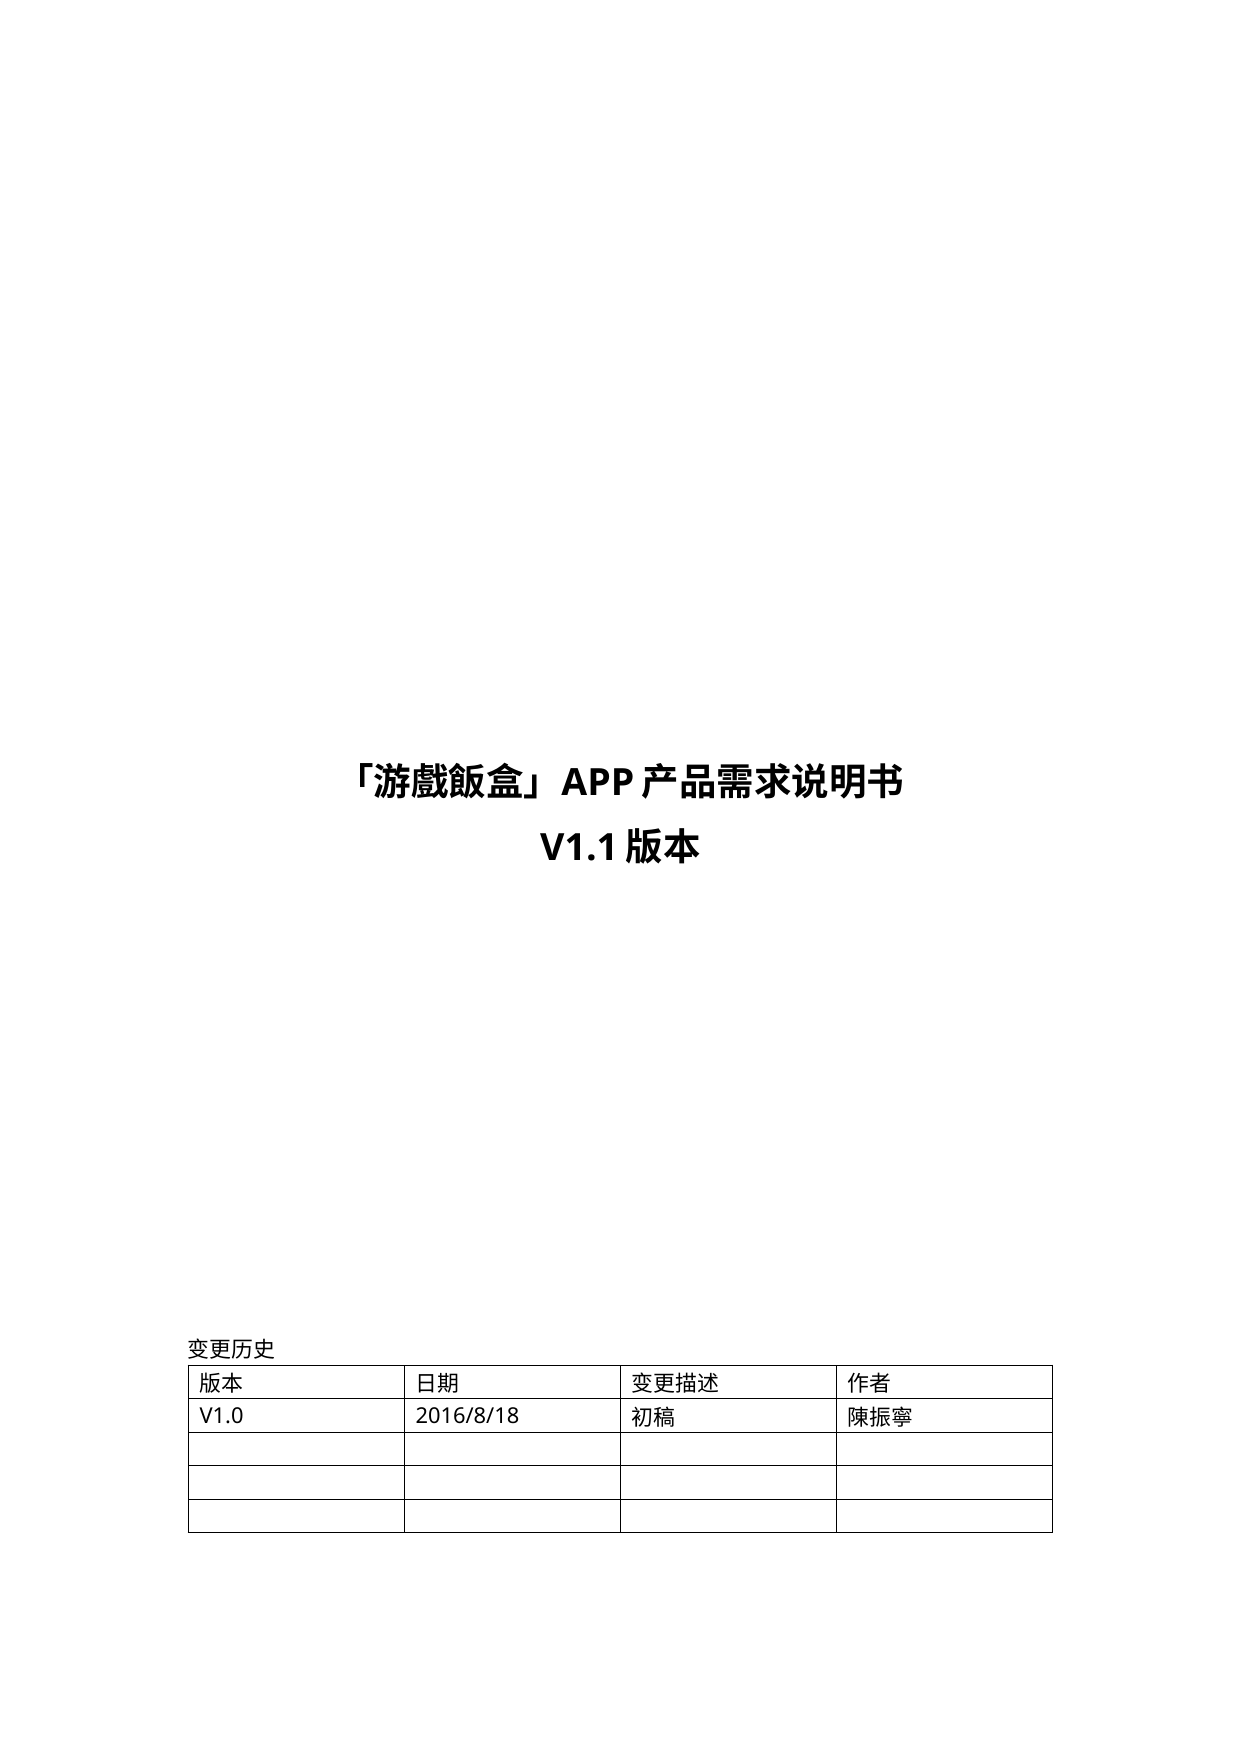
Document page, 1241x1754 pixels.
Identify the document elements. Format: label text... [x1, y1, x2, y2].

text 变更历史 [187, 1332, 1053, 1364]
table_header 日期 [405, 1366, 620, 1398]
table_cell [189, 1500, 404, 1532]
table_cell [405, 1466, 620, 1499]
table_cell 初稿 [621, 1399, 836, 1432]
table_header 作者 [837, 1366, 1052, 1398]
table_cell [837, 1433, 1052, 1465]
table_cell V1.0 [189, 1399, 404, 1432]
text 「游戲飯盒」APP产品需求说明书 [187, 747, 1053, 812]
table_cell [621, 1466, 836, 1499]
table_cell [837, 1466, 1052, 1499]
table_cell [621, 1433, 836, 1465]
table_cell [189, 1466, 404, 1499]
table_cell [621, 1500, 836, 1532]
table_cell [189, 1433, 404, 1465]
table_cell [405, 1500, 620, 1532]
table_cell 2016/8/18 [405, 1399, 620, 1432]
text V1.1版本 [187, 812, 1053, 877]
table_cell [405, 1433, 620, 1465]
table_cell [837, 1500, 1052, 1532]
table_header 版本 [189, 1366, 404, 1398]
table_header 变更描述 [621, 1366, 836, 1398]
table_cell 陳振寧 [837, 1399, 1052, 1432]
